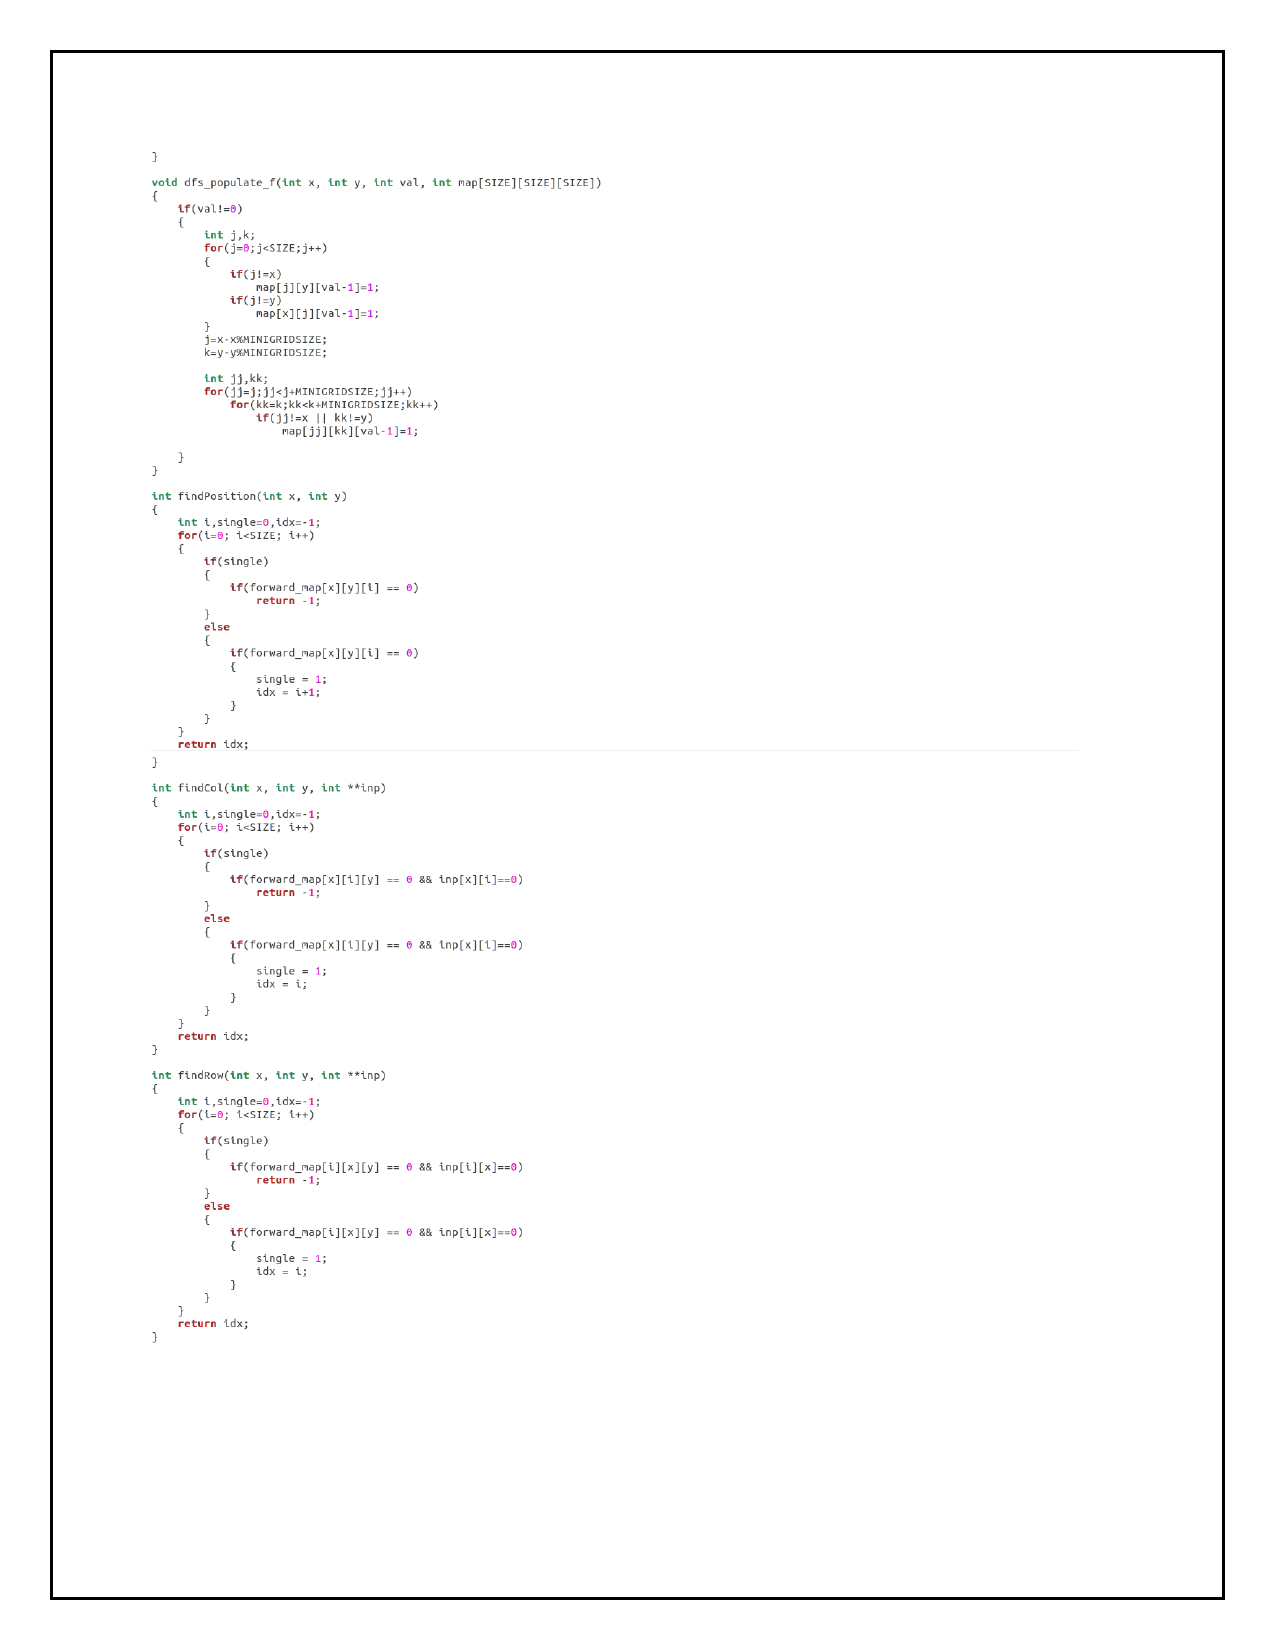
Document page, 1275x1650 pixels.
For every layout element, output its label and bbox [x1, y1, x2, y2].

picture [150, 754, 1090, 1344]
picture [150, 150, 1080, 751]
